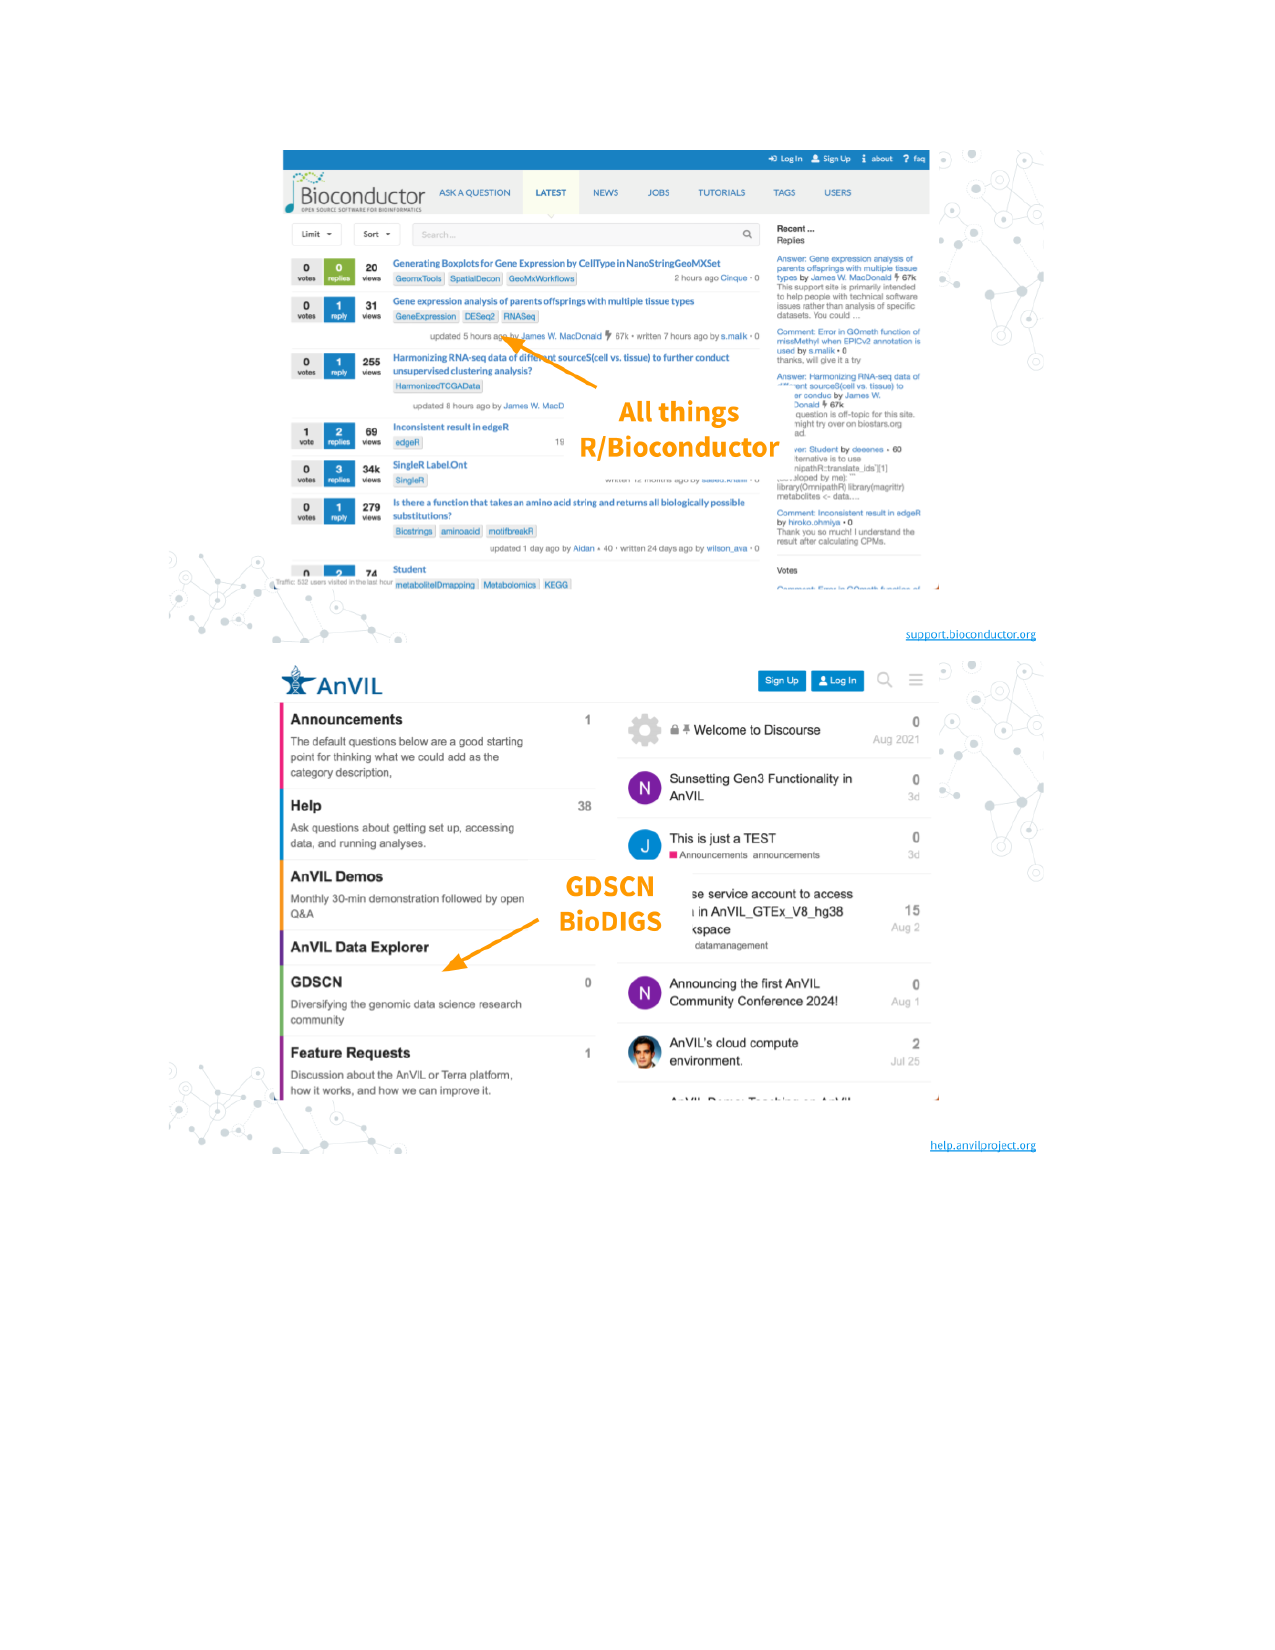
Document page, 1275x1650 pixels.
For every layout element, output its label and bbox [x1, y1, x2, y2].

picture [168, 150, 1044, 643]
picture [168, 661, 1044, 1154]
